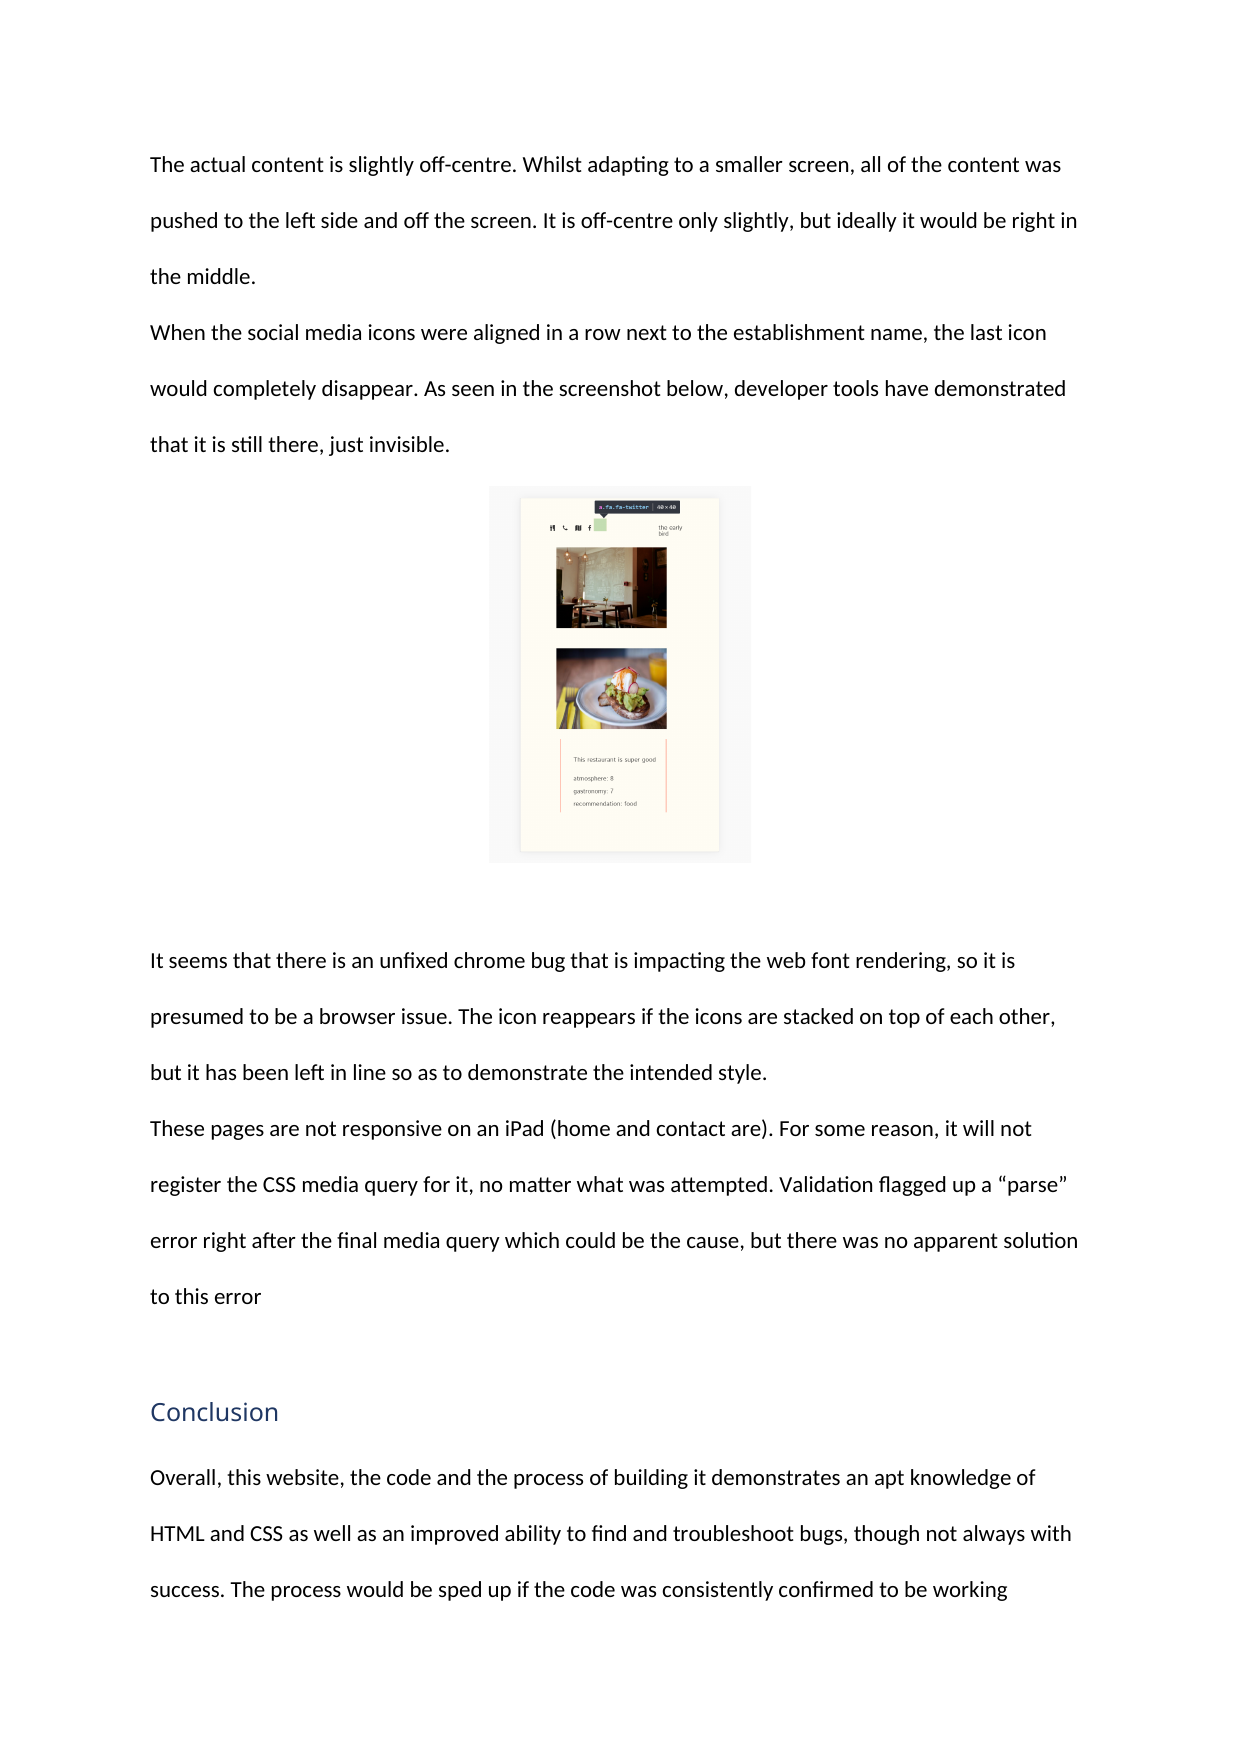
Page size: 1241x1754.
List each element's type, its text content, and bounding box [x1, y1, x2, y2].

text The actual content is slightly off-centre. Whilst adapting to a smaller screen, all of the content was pushed to the left side and off the screen. It is off-centre only slightly, but ideally it would be right in the middle. [150, 150, 1090, 290]
text These pages are not responsive on an iPad (home and contact are). For some reason, it will not register the CSS media query for it, no matter what was attempted. Validation flagged up a “parse” error right after the final media query which could be the cause, but there was no apparent solution to this error [150, 1114, 1090, 1310]
text It seems that there is an unfixed chrome bug that is impacting the web font rendering, so it is presumed to be a browser issue. The icon reappears if the icons are stacked on top of each other, but it has been left in line so as to demonstrate the intended style. [150, 946, 1090, 1086]
picture [489, 486, 752, 863]
subtitle Conclusion [150, 1394, 1090, 1428]
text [150, 1463, 1090, 1603]
text When the social media icons were aligned in a row next to the establishment name, the last icon would completely disappear. As seen in the screenshot below, developer tools have demonstrated that it is still there, just invisible. [150, 318, 1090, 458]
